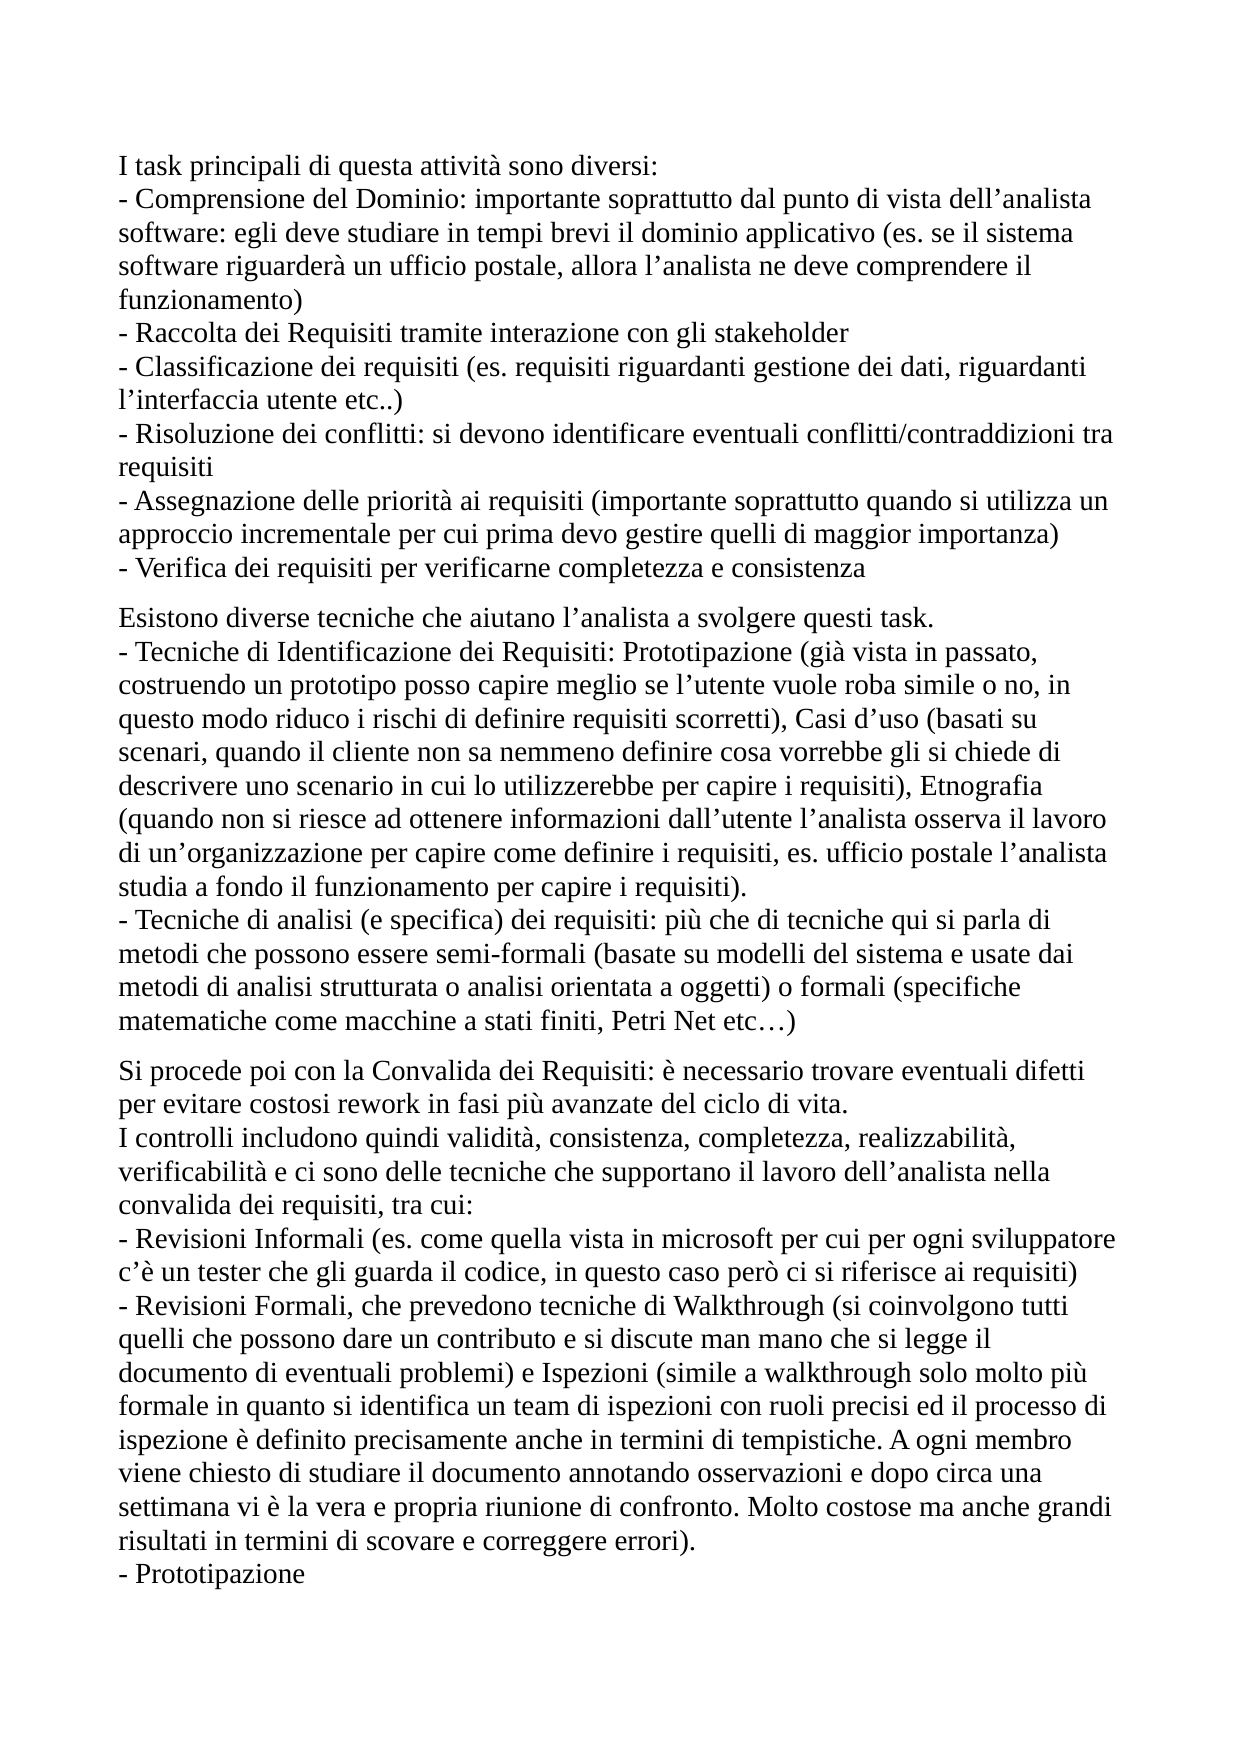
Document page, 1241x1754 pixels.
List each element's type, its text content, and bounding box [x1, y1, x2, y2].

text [118, 1053, 1122, 1623]
text Esistono diverse tecniche che aiutano l’analista a svolgere questi task. - Tecniche di Identificazione dei Requisiti: Prototipazione (già vista in passato, costruendo un prototipo posso capire meglio se l’utente vuole roba simile o no, in questo modo riduco i rischi di definire requisiti scorretti), Casi d’uso (basati su scenari, quando il cliente non sa nemmeno definire cosa vorrebbe gli si chiede di descrivere uno scenario in cui lo utilizzerebbe per capire i requisiti), Etnografia (quando non si riesce ad ottenere informazioni dall’utente l’analista osserva il lavoro di un’organizzazione per capire come definire i requisiti, es. ufficio postale l’analista studia a fondo il funzionamento per capire i requisiti). - Tecniche di analisi (e specifica) dei requisiti: più che di tecniche qui si parla di metodi che possono essere semi-formali (basate su modelli del sistema e usate dai metodi di analisi strutturata o analisi orientata a oggetti) o formali (specifiche matematiche come macchine a stati finiti, Petri Net etc…) [118, 600, 1122, 1036]
text I task principali di questa attività sono diversi: - Comprensione del Dominio: importante soprattutto dal punto di vista dell’analista software: egli deve studiare in tempi brevi il dominio applicativo (es. se il sistema software riguarderà un ufficio postale, allora l’analista ne deve comprendere il funzionamento) - Raccolta dei Requisiti tramite interazione con gli stakeholder - Classificazione dei requisiti (es. requisiti riguardanti gestione dei dati, riguardanti l’interfaccia utente etc..) - Risoluzione dei conflitti: si devono identificare eventuali conflitti/contraddizioni tra requisiti - Assegnazione delle priorità ai requisiti (importante soprattutto quando si utilizza un approccio incrementale per cui prima devo gestire quelli di maggior importanza) - Verifica dei requisiti per verificarne completezza e consistenza [118, 148, 1122, 584]
